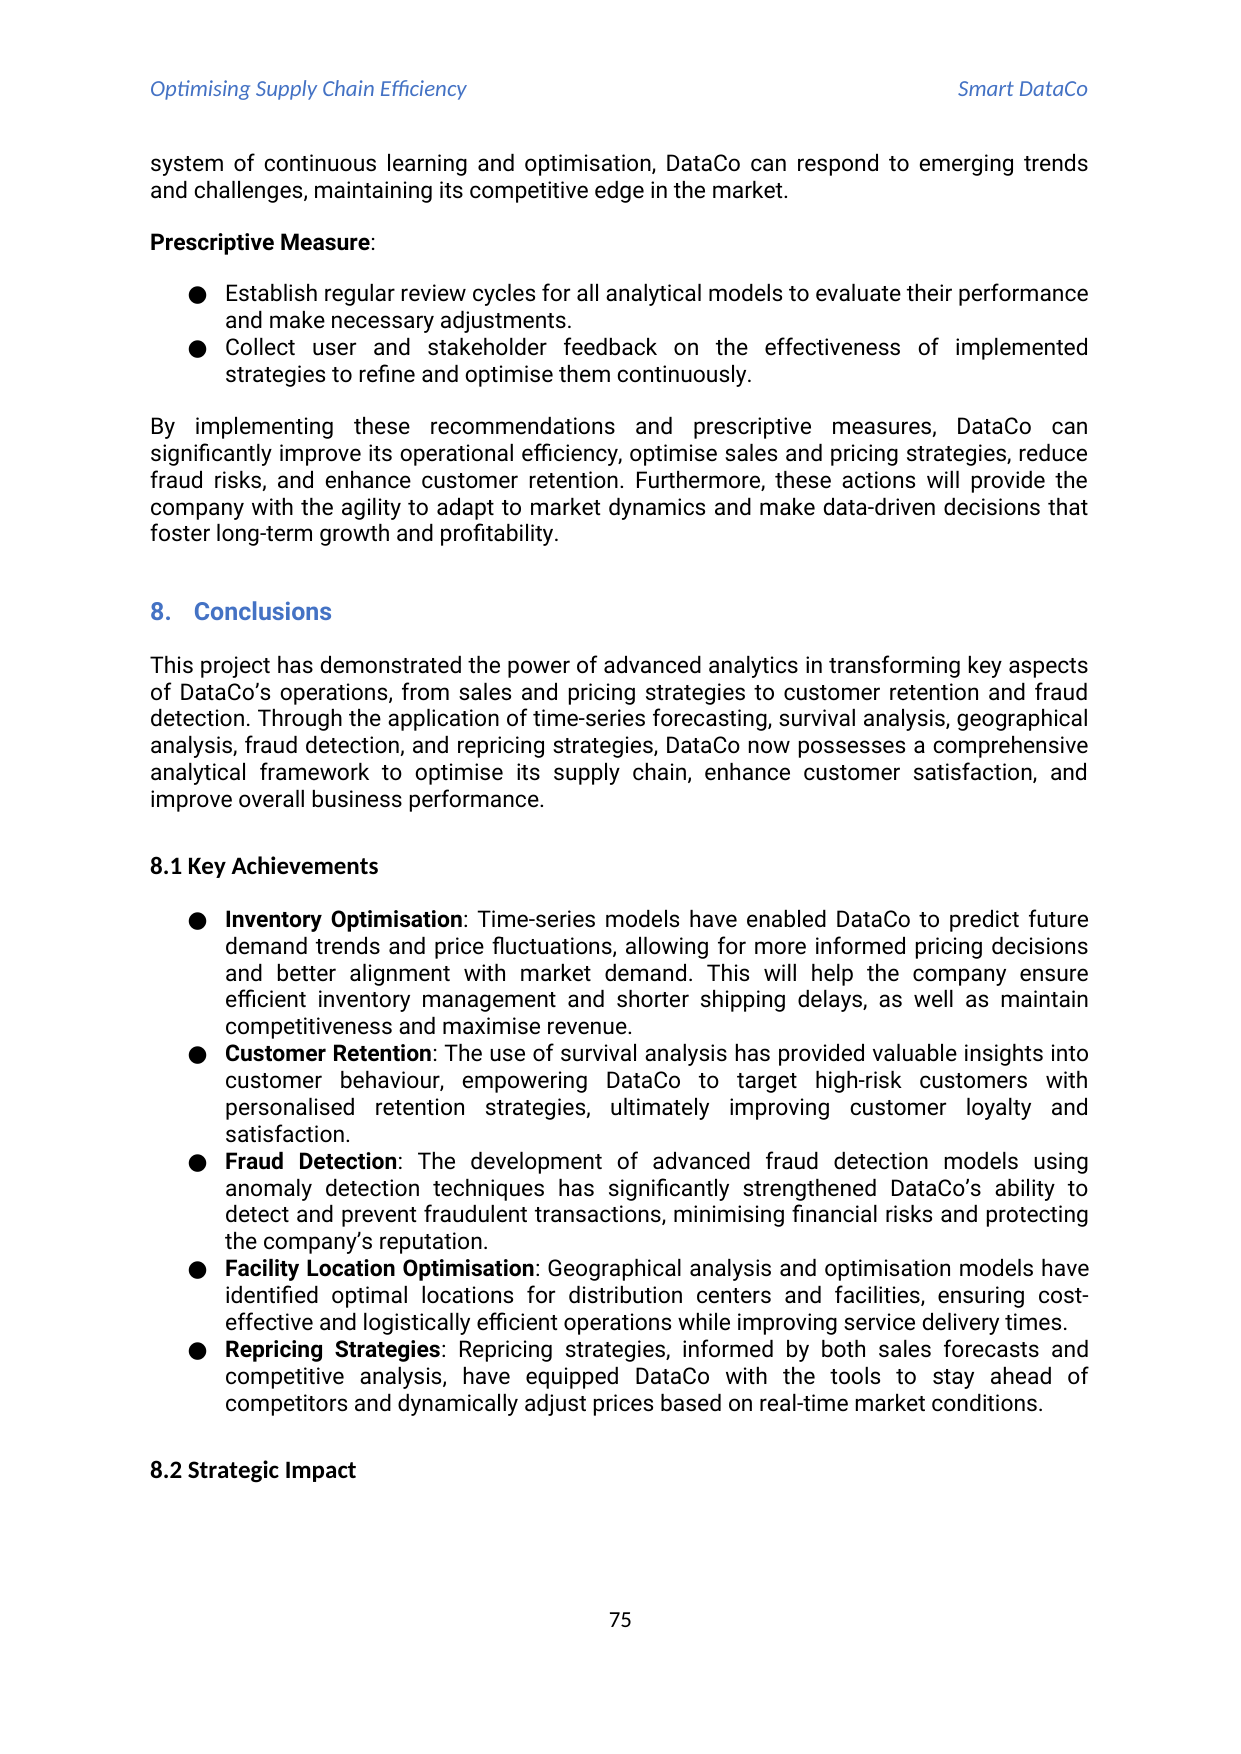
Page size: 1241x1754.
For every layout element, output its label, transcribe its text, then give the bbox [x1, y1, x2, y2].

subtitle 8.1 Key Achievements [150, 851, 1090, 881]
list Collect user and stakeholder feedback on the effectiveness of implemented strategies to refine and optimise them continuously. [187, 334, 1090, 388]
subtitle 8.2 Strategic Impact [150, 1454, 1090, 1485]
list Establish regular review cycles for all analytical models to evaluate their performance and make necessary adjustments. [187, 281, 1090, 334]
text By implementing these recommendations and prescriptive measures, DataCo can significantly improve its operational efficiency, optimise sales and pricing strategies, reduce fraud risks, and enhance customer retention. Furthermore, these actions will provide the company with the agility to adapt to market dynamics and make data-driven decisions that foster long-term growth and profitability. [150, 413, 1090, 547]
text This project has demonstrated the power of advanced analytics in transforming key aspects of DataCo’s operations, from sales and pricing strategies to customer retention and fraud detection. Through the application of time-series forecasting, survival analysis, geographical analysis, fraud detection, and repricing strategies, DataCo now possesses a comprehensive analytical framework to optimise its supply chain, enhance customer satisfaction, and improve overall business performance. [150, 652, 1090, 813]
list Inventory Optimisation: Time-series models have enabled DataCo to predict future demand trends and price fluctuations, allowing for more informed pricing decisions and better alignment with market demand. This will help the company ensure efficient inventory management and shorter shipping delays, as well as maintain competitiveness and maximise revenue. [187, 906, 1090, 1040]
text Prescriptive Measure: [150, 229, 1090, 256]
list Fraud Detection: The development of advanced fraud detection models using anomaly detection techniques has significantly strengthened DataCo’s ability to detect and prevent fraudulent transactions, minimising financial risks and protecting the company’s reputation. [187, 1148, 1090, 1255]
list Customer Retention: The use of survival analysis has provided valuable insights into customer behaviour, empowering DataCo to target high-risk customers with personalised retention strategies, ultimately improving customer loyalty and satisfaction. [187, 1040, 1090, 1148]
list Facility Location Optimisation: Geographical analysis and optimisation models have identified optimal locations for distribution centers and facilities, ensuring cost-effective and logistically efficient operations while improving service delivery times. [187, 1255, 1090, 1336]
subtitle Conclusions [150, 597, 1090, 627]
list Repricing Strategies: Repricing strategies, informed by both sales forecasts and competitive analysis, have equipped DataCo with the tools to stay ahead of competitors and dynamically adjust prices based on real-time market conditions. [187, 1336, 1090, 1417]
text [150, 150, 1090, 204]
